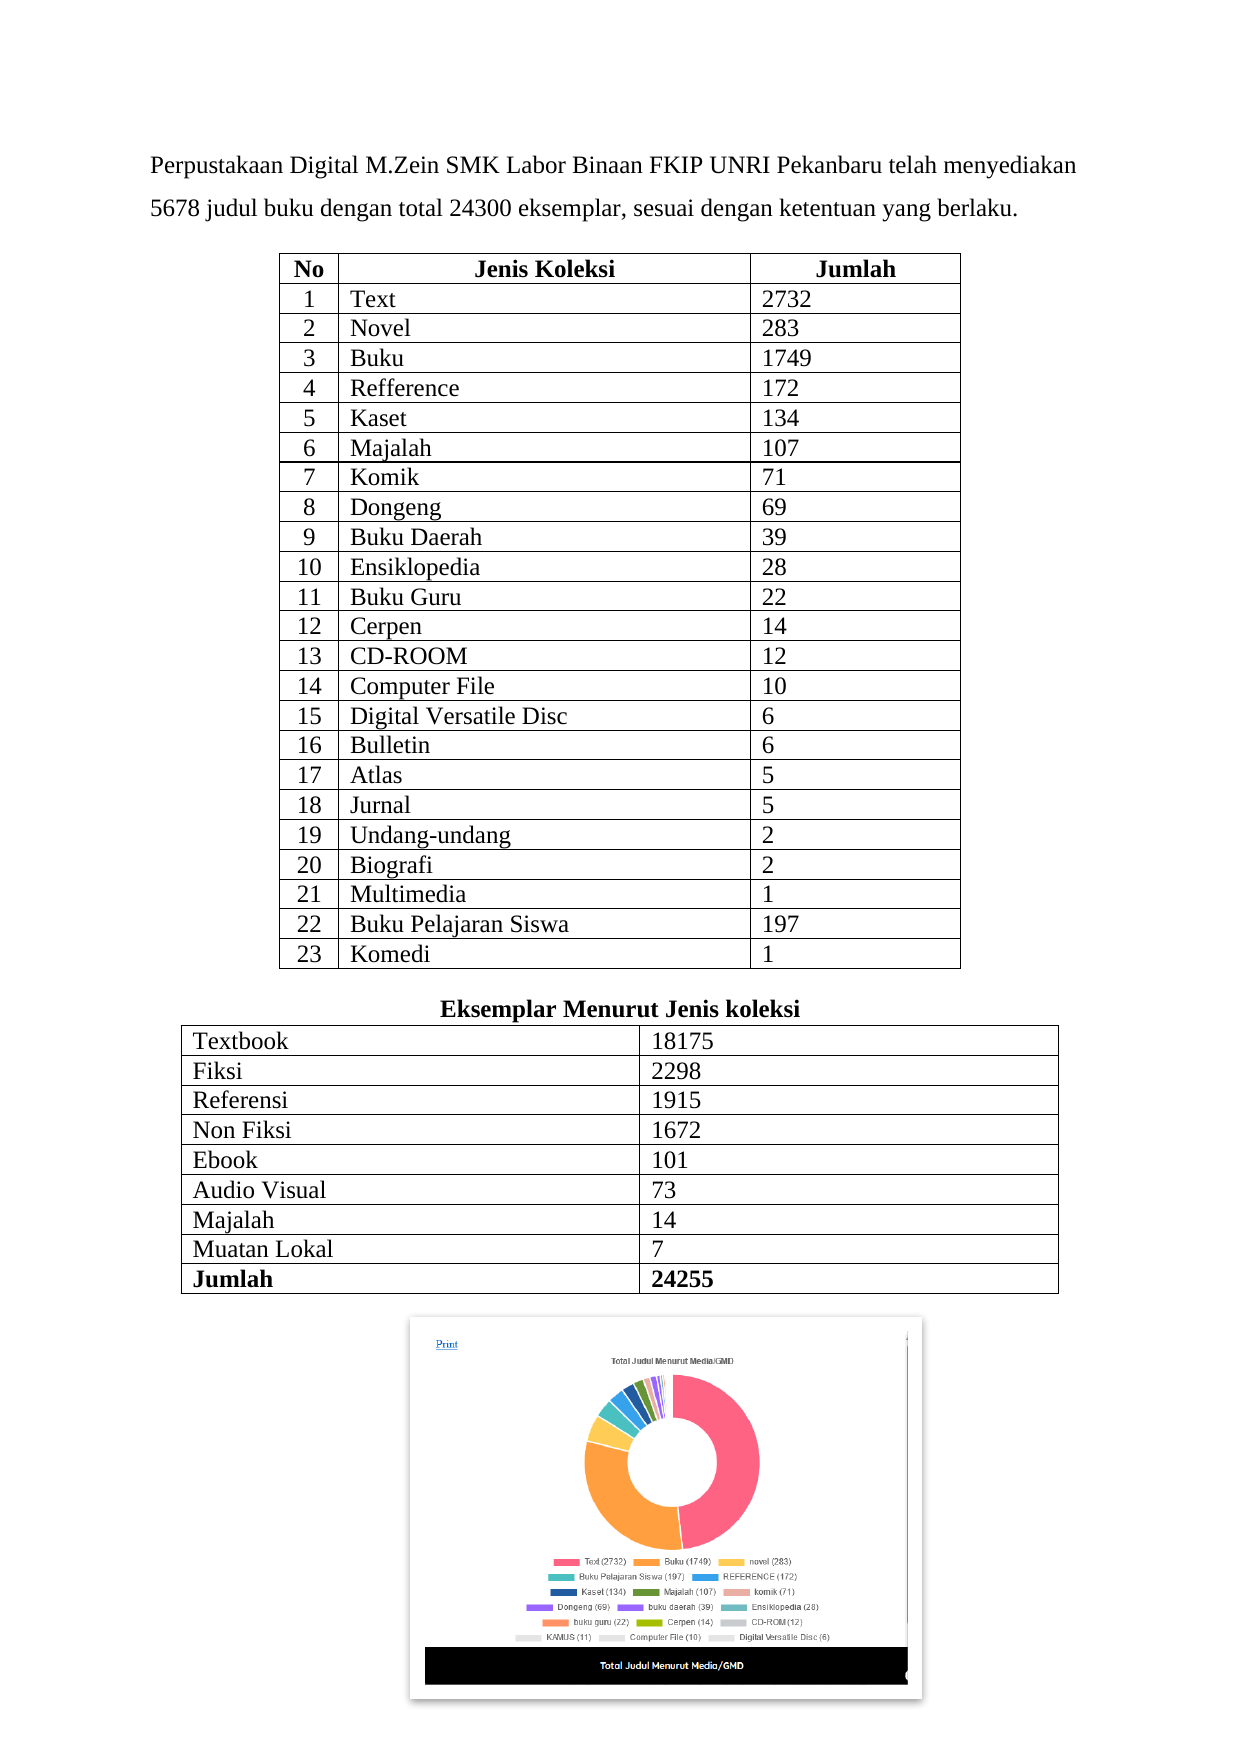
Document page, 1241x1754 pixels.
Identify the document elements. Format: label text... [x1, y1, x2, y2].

table_cell 2298 [640, 1056, 1058, 1084]
table_cell 8 [280, 492, 338, 521]
table_cell Buku [339, 343, 750, 372]
table_cell 6 [751, 731, 960, 759]
table_cell Ensiklopedia [339, 552, 750, 581]
table_cell Muatan Lokal [182, 1235, 639, 1263]
table_cell Komedi [339, 939, 750, 968]
table_cell 14 [280, 671, 338, 700]
table_header Textbook [182, 1026, 639, 1055]
table_cell Buku Daerah [339, 522, 750, 551]
table_cell Biografi [339, 850, 750, 878]
table_cell 6 [280, 433, 338, 461]
table_cell 12 [280, 611, 338, 640]
table_cell Dongeng [339, 492, 750, 521]
table_cell 18 [280, 790, 338, 819]
table_cell 6 [751, 701, 960, 729]
table_cell 3 [280, 343, 338, 372]
table_cell Majalah [182, 1205, 639, 1233]
table_cell Novel [339, 314, 750, 342]
table_cell 10 [280, 552, 338, 581]
table_cell Komik [339, 463, 750, 491]
table_cell 9 [280, 522, 338, 551]
table_cell Computer File [339, 671, 750, 700]
table_cell 73 [640, 1175, 1058, 1204]
table_cell 101 [640, 1145, 1058, 1174]
table_cell Buku Guru [339, 582, 750, 610]
table_cell 4 [280, 373, 338, 402]
table_cell 12 [751, 641, 960, 670]
table_cell Majalah [339, 433, 750, 461]
table_header Jenis Koleksi [339, 254, 750, 283]
table_cell 1672 [640, 1115, 1058, 1144]
table_cell 19 [280, 820, 338, 849]
table_cell 5 [751, 760, 960, 789]
table_cell 1 [280, 284, 338, 312]
table_cell 39 [751, 522, 960, 551]
table_cell Text [339, 284, 750, 312]
table_cell 5 [751, 790, 960, 819]
table_cell 14 [640, 1205, 1058, 1233]
table_cell Atlas [339, 760, 750, 789]
table_cell 107 [751, 433, 960, 461]
table_cell 20 [280, 850, 338, 878]
table_cell 197 [751, 909, 960, 938]
table_cell Buku Pelajaran Siswa [339, 909, 750, 938]
table_cell 1 [751, 880, 960, 908]
table_cell 21 [280, 880, 338, 908]
table_cell 2 [751, 850, 960, 878]
table_cell Jurnal [339, 790, 750, 819]
table_cell 17 [280, 760, 338, 789]
table_cell 1915 [640, 1086, 1058, 1114]
table_cell 1 [751, 939, 960, 968]
table_cell Kaset [339, 403, 750, 432]
table_cell 23 [280, 939, 338, 968]
table_cell 7 [640, 1235, 1058, 1263]
table_header 18175 [640, 1026, 1058, 1055]
table_cell Multimedia [339, 880, 750, 908]
table_header Jumlah [751, 254, 960, 283]
text Eksemplar Menurut Jenis koleksi [150, 994, 1090, 1023]
table_cell 2 [280, 314, 338, 342]
table_cell 22 [280, 909, 338, 938]
table_cell 1749 [751, 343, 960, 372]
table_cell Non Fiksi [182, 1115, 639, 1144]
table_cell 28 [751, 552, 960, 581]
table_cell 10 [751, 671, 960, 700]
table_cell 11 [280, 582, 338, 610]
text Perpustakaan Digital M.Zein SMK Labor Binaan FKIP UNRI Pekanbaru telah menyediakan 5678 judul buku dengan total 24300 eksemplar, sesuai dengan ketentuan yang berlaku. [150, 150, 1090, 222]
table_cell 134 [751, 403, 960, 432]
table_cell 14 [751, 611, 960, 640]
table_cell 5 [280, 403, 338, 432]
table_cell Audio Visual [182, 1175, 639, 1204]
table_cell Undang-undang [339, 820, 750, 849]
table_cell 15 [280, 701, 338, 729]
table_cell 24255 [640, 1264, 1058, 1293]
table_cell Bulletin [339, 731, 750, 759]
table_cell 69 [751, 492, 960, 521]
table_cell Cerpen [339, 611, 750, 640]
table_cell Ebook [182, 1145, 639, 1174]
table_cell Jumlah [182, 1264, 639, 1293]
picture [425, 1331, 908, 1685]
table_cell 283 [751, 314, 960, 342]
table_cell Referensi [182, 1086, 639, 1114]
table_cell 16 [280, 731, 338, 759]
table_cell Fiksi [182, 1056, 639, 1084]
table_cell Refference [339, 373, 750, 402]
table_cell 22 [751, 582, 960, 610]
table_cell Digital Versatile Disc [339, 701, 750, 729]
table_header No [280, 254, 338, 283]
table_cell 172 [751, 373, 960, 402]
table_cell 7 [280, 463, 338, 491]
table_cell 2 [751, 820, 960, 849]
table_cell 71 [751, 463, 960, 491]
table_cell 13 [280, 641, 338, 670]
table_cell 2732 [751, 284, 960, 312]
table_cell CD-ROOM [339, 641, 750, 670]
